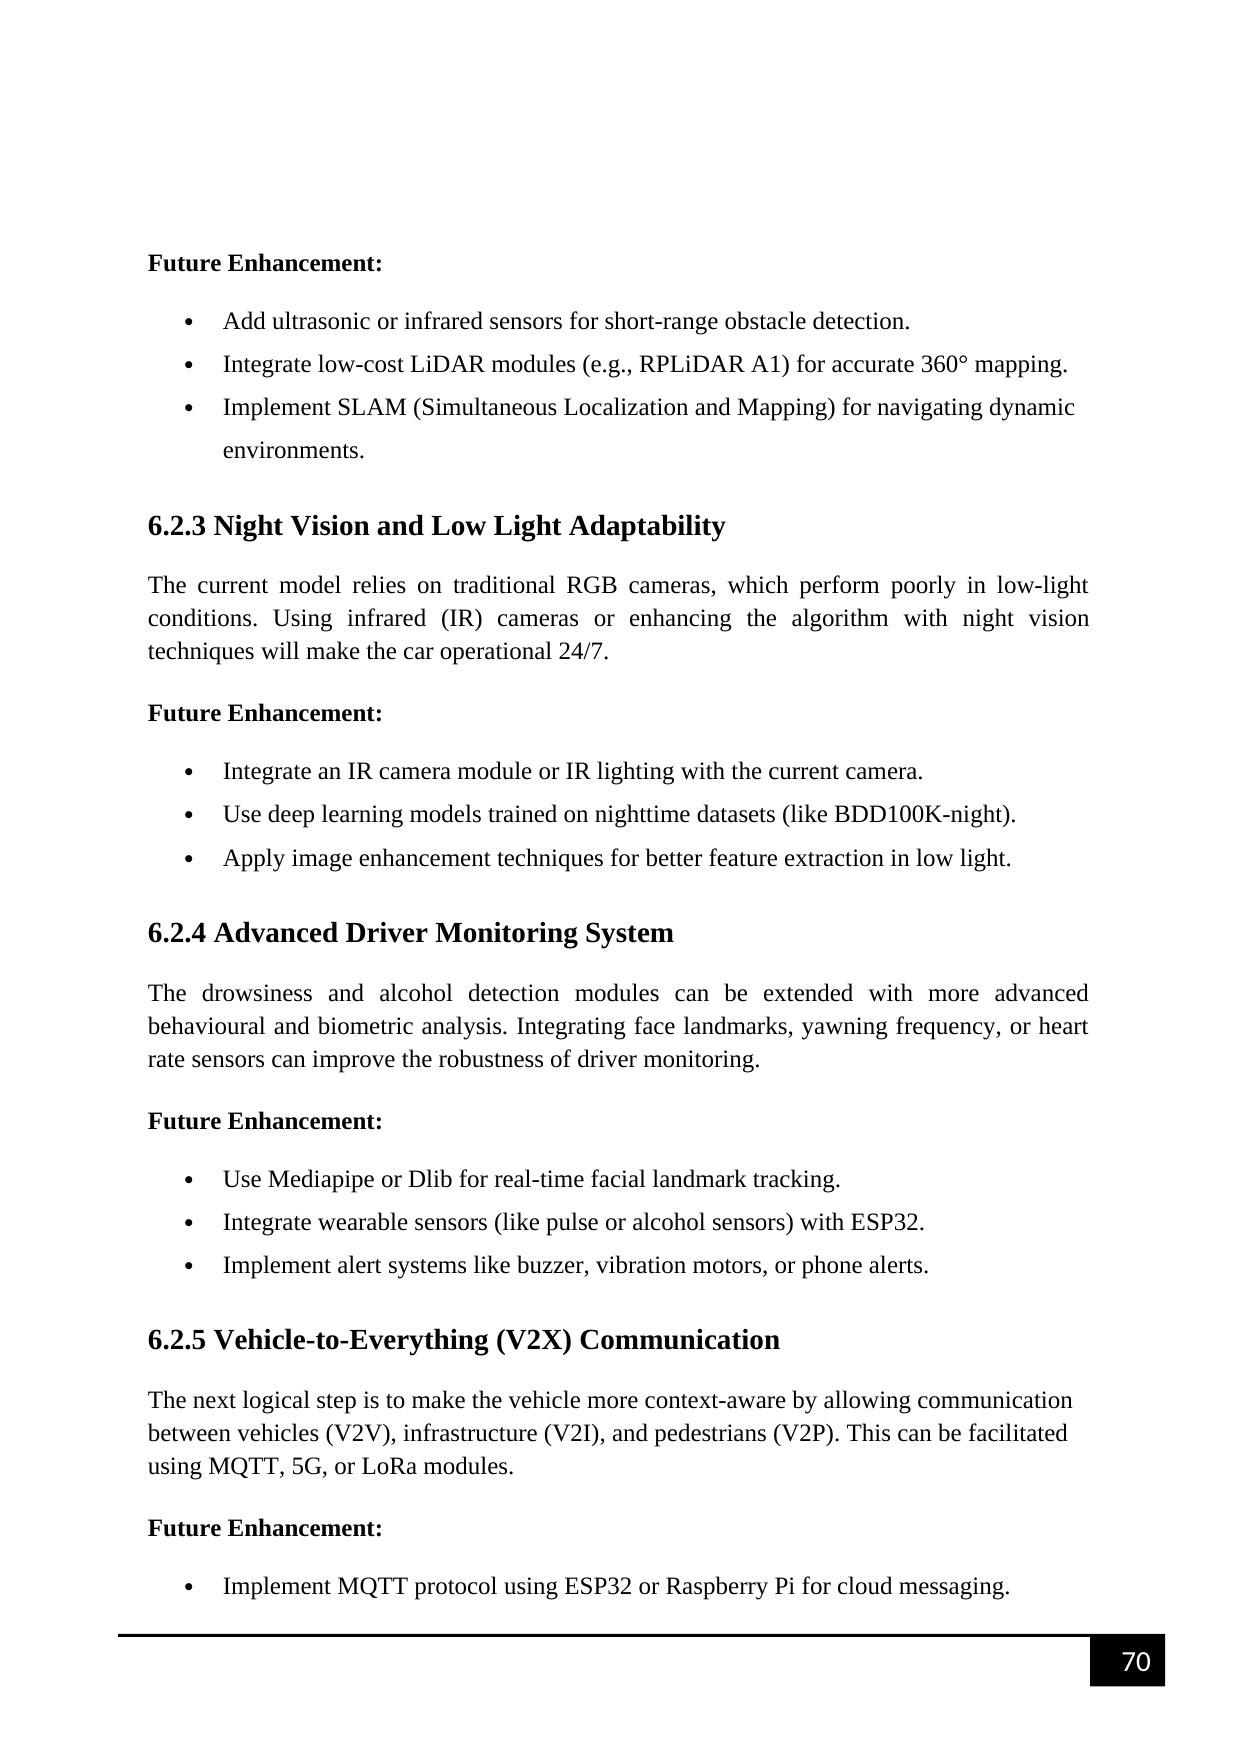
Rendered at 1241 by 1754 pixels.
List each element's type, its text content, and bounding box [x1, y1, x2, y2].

list Add ultrasonic or infrared sensors for short-range obstacle detection. [185, 306, 1090, 335]
text Future Enhancement: [148, 1513, 1090, 1542]
text 6.2.3 Night Vision and Low Light Adaptability [148, 508, 1090, 541]
text 6.2.4 Advanced Driver Monitoring System [148, 915, 1090, 948]
list Use Mediapipe or Dlib for real-time facial landmark tracking. [185, 1164, 1090, 1193]
text 6.2.5 Vehicle-to-Everything (V2X) Communication [148, 1322, 1090, 1356]
text The next logical step is to make the vehicle more context-aware by allowing communication between vehicles (V2V), infrastructure (V2I), and pedestrians (V2P). This can be facilitated using MQTT, 5G, or LoRa modules. [148, 1385, 1090, 1480]
list Use deep learning models trained on nighttime datasets (like BDD100K-night). [185, 799, 1090, 828]
text Future Enhancement: [148, 1106, 1090, 1135]
list Integrate an IR camera module or IR lighting with the current camera. [185, 756, 1090, 785]
text The current model relies on traditional RGB cameras, which perform poorly in low-light conditions. Using infrared (IR) cameras or enhancing the algorithm with night vision techniques will make the car operational 24/7. [148, 570, 1090, 665]
list Apply image enhancement techniques for better feature extraction in low light. [185, 843, 1090, 871]
list Implement SLAM (Simultaneous Localization and Mapping) for navigating dynamic environments. [185, 392, 1090, 464]
text The drowsiness and alcohol detection modules can be extended with more advanced behavioural and biometric analysis. Integrating face landmarks, yawning frequency, or heart rate sensors can improve the robustness of driver monitoring. [148, 978, 1090, 1072]
list Implement MQTT protocol using ESP32 or Raspberry Pi for cloud messaging. [185, 1571, 1090, 1600]
list Integrate wearable sensors (like pulse or alcohol sensors) with ESP32. [185, 1207, 1090, 1236]
list Integrate low-cost LiDAR modules (e.g., RPLiDAR A1) for accurate 360° mapping. [185, 349, 1090, 378]
text Future Enhancement: [148, 248, 1090, 277]
list Implement alert systems like buzzer, vibration motors, or phone alerts. [185, 1250, 1090, 1279]
text Future Enhancement: [148, 698, 1090, 727]
